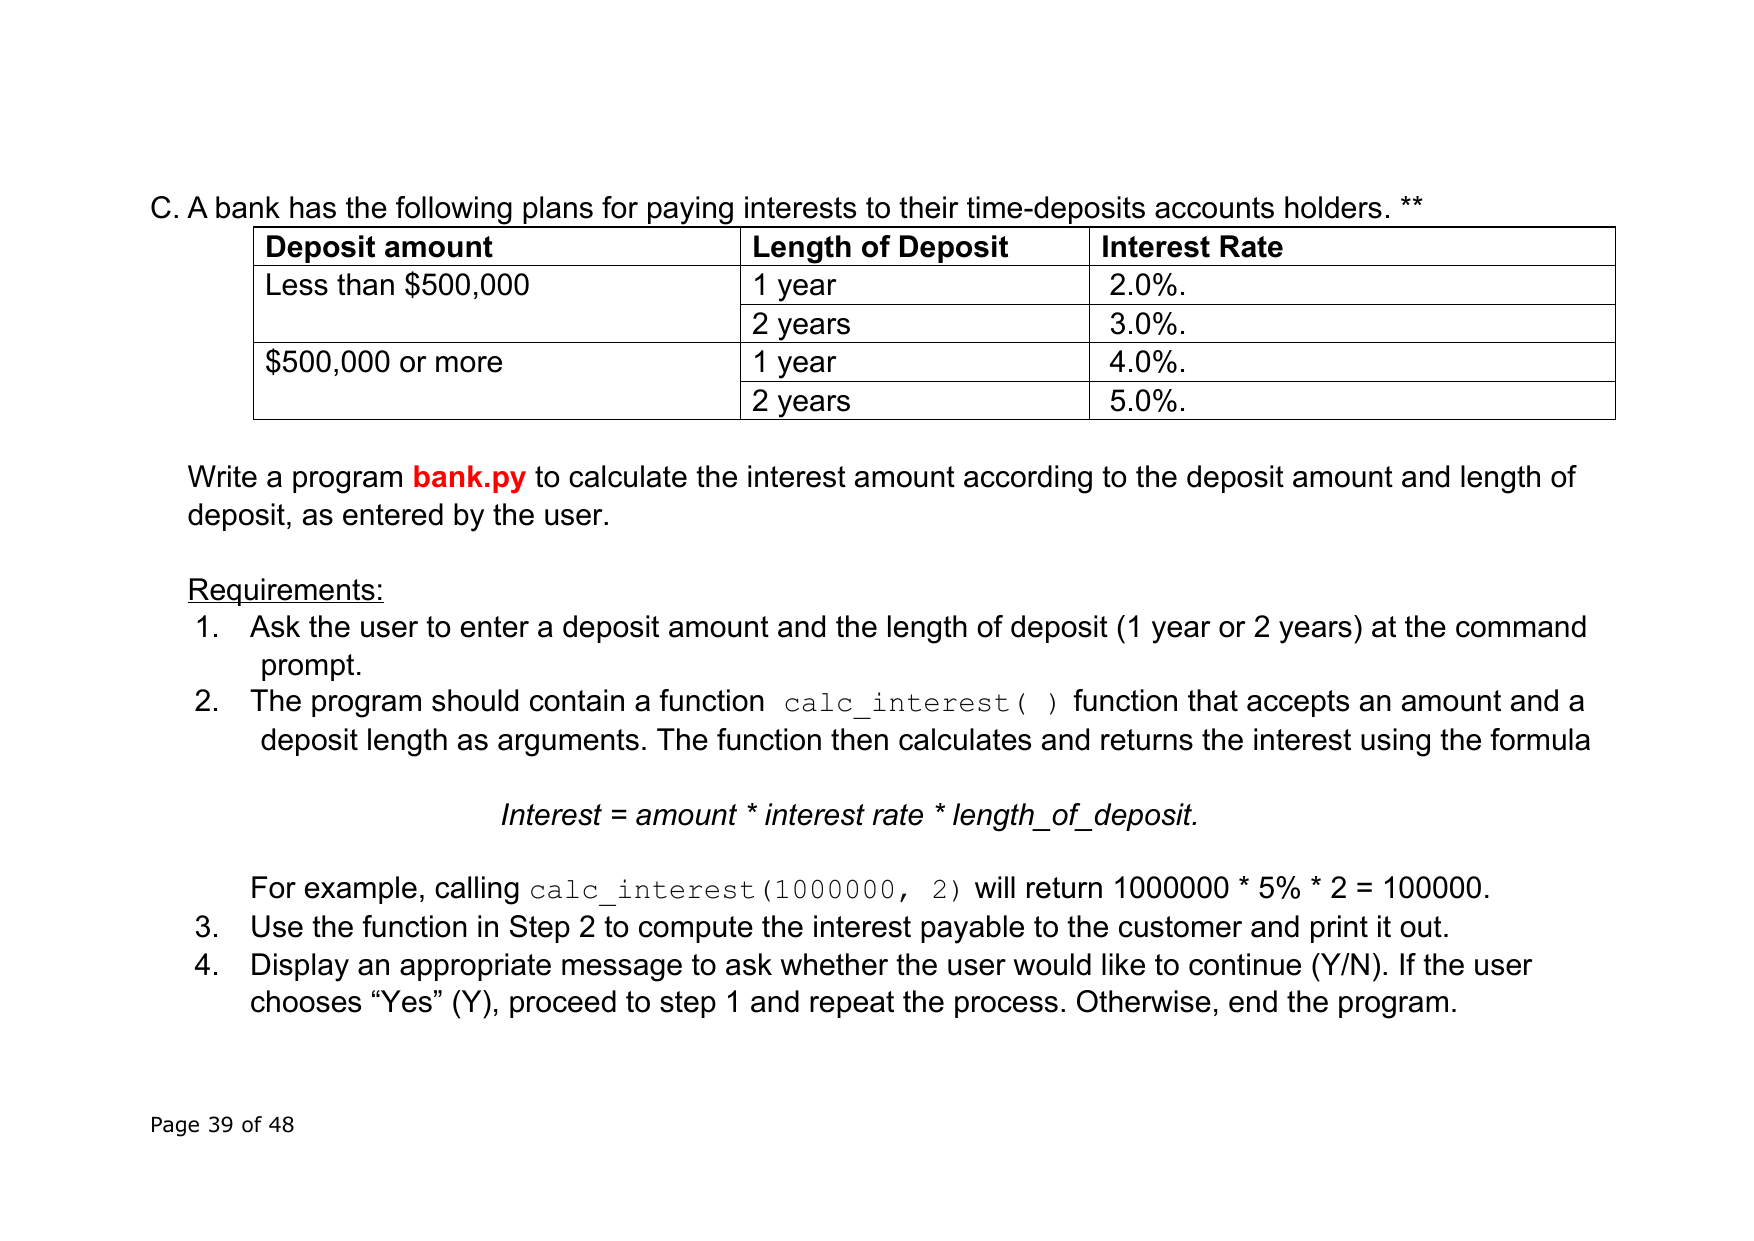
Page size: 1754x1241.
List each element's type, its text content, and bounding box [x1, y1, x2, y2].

text deposit length as arguments. The function then calculates and returns the interest using the formula [200, 720, 1604, 758]
table_cell 2.0%. [1090, 266, 1615, 303]
text Requirements: [187, 570, 1604, 608]
table_cell 1 year [741, 343, 1089, 381]
table_cell 2 years [741, 382, 1089, 419]
list Use the function in Step 2 to compute the interest payable to the customer and print it out. [194, 908, 1604, 945]
list The program should contain a function calc_interest( ) function that accepts an amount and a [194, 683, 1604, 720]
table_cell 5.0%. [1090, 382, 1615, 419]
table_cell 3.0%. [1090, 305, 1615, 342]
table_cell 2 years [741, 305, 1089, 342]
text prompt. [200, 645, 1604, 683]
text For example, calling calc_interest(1000000, 2) will return 1000000 * 5% * 2 = 100000. [250, 870, 1604, 908]
table_cell $500,000 or more [254, 343, 740, 419]
text Write a program bank.py to calculate the interest amount according to the deposit amount and length of deposit, as entered by the user. [187, 458, 1604, 533]
table_header Deposit amount [254, 228, 740, 265]
table_cell Less than $500,000 [254, 266, 740, 342]
table_header Length of Deposit [741, 228, 1089, 265]
list A bank has the following plans for paying interests to their time-deposits accounts holders. ** [150, 189, 1604, 226]
table_cell 4.0%. [1090, 343, 1615, 381]
text Interest = amount * interest rate * length_of_deposit. [450, 795, 1604, 833]
list Ask the user to enter a deposit amount and the length of deposit (1 year or 2 years) at the command [194, 608, 1604, 645]
table_header Interest Rate [1090, 228, 1615, 265]
list Display an appropriate message to ask whether the user would like to continue (Y/N). If the user chooses “Yes” (Y), proceed to step 1 and repeat the process. Otherwise, end the program. [194, 945, 1604, 1020]
table_cell 1 year [741, 266, 1089, 303]
